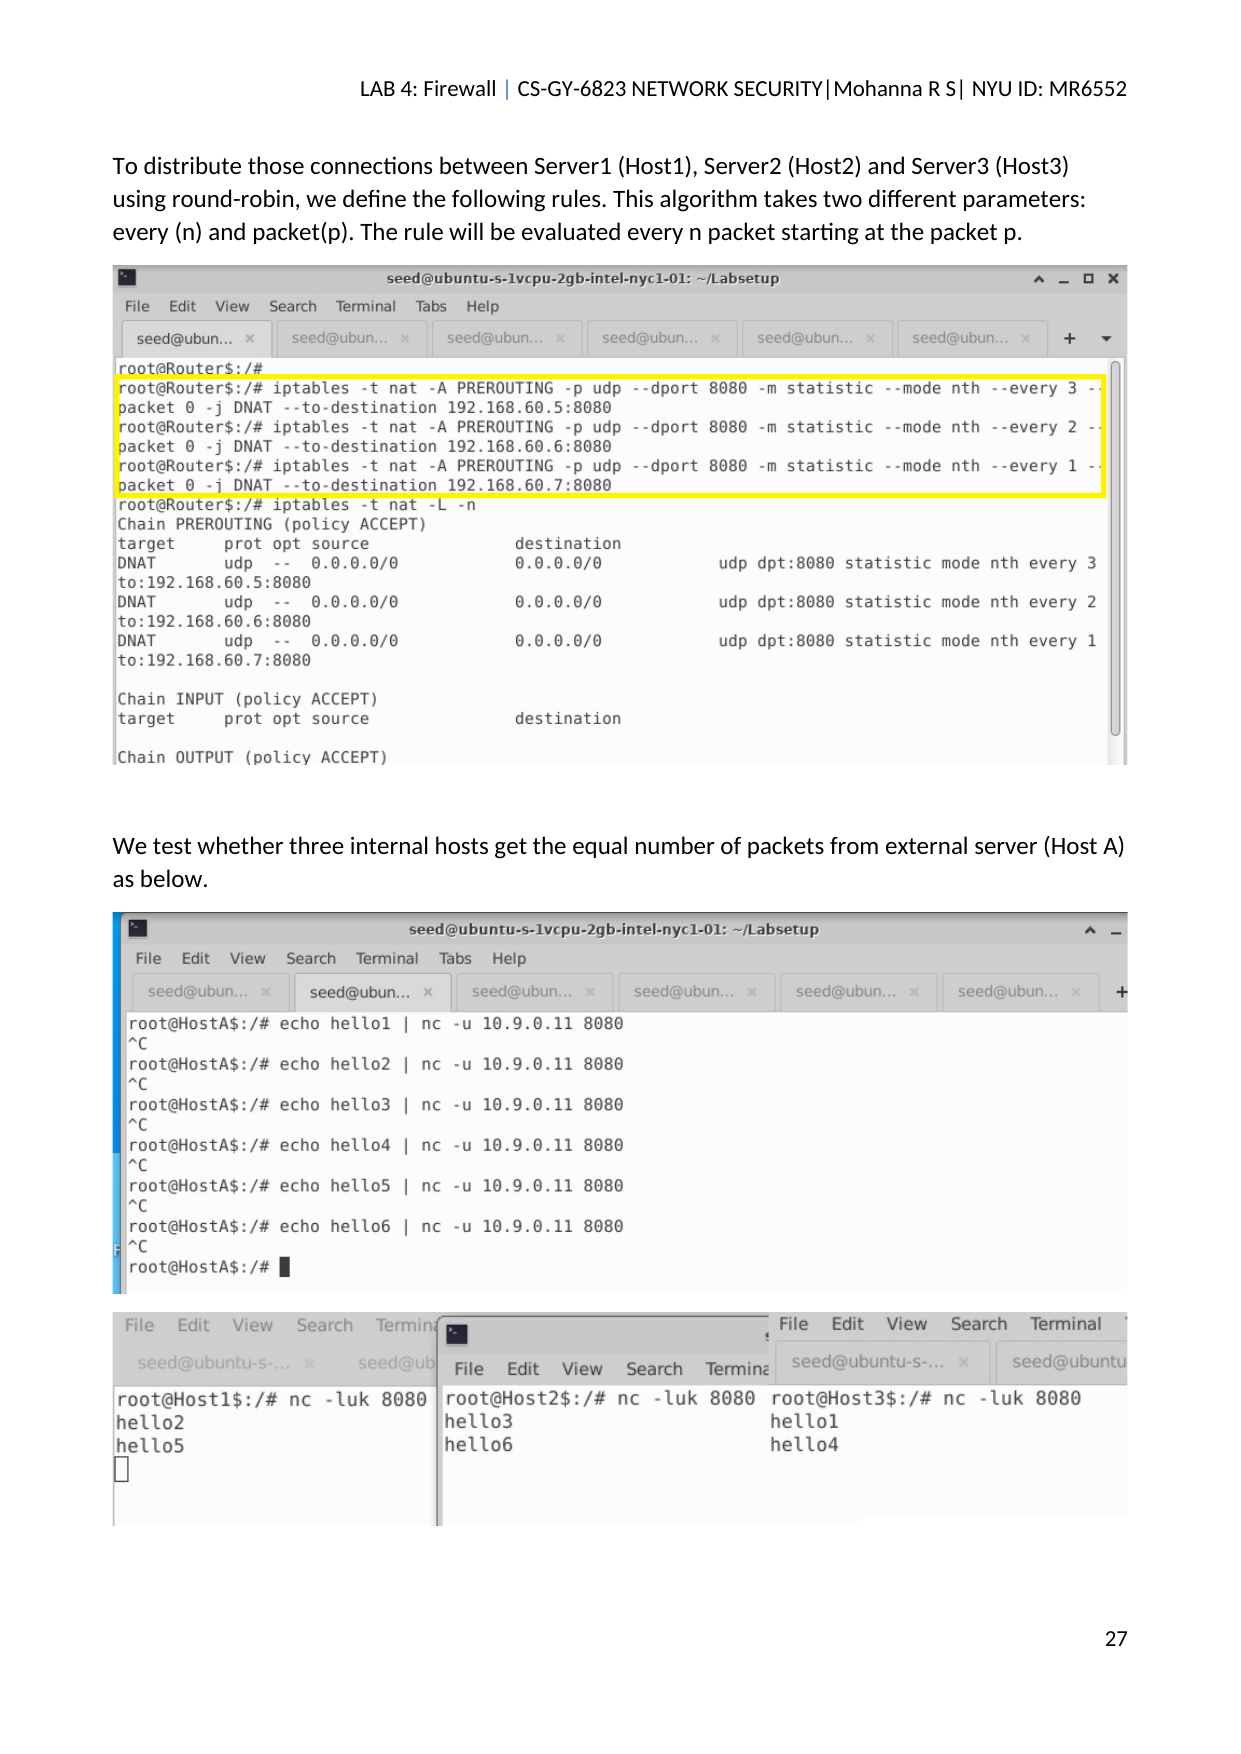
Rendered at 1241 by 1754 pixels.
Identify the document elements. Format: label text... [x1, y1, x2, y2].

picture [112, 1312, 1128, 1526]
text We test whether three internal hosts get the equal number of packets from external server (Host A) as below. [112, 830, 1128, 893]
picture [112, 265, 1128, 765]
picture [112, 912, 1128, 1294]
text To distribute those connections between Server1 (Host1), Server2 (Host2) and Server3 (Host3) using round-robin, we define the following rules. This algorithm takes two different parameters: every (n) and packet(p). The rule will be evaluated every n packet starting at the packet p. [112, 150, 1128, 246]
